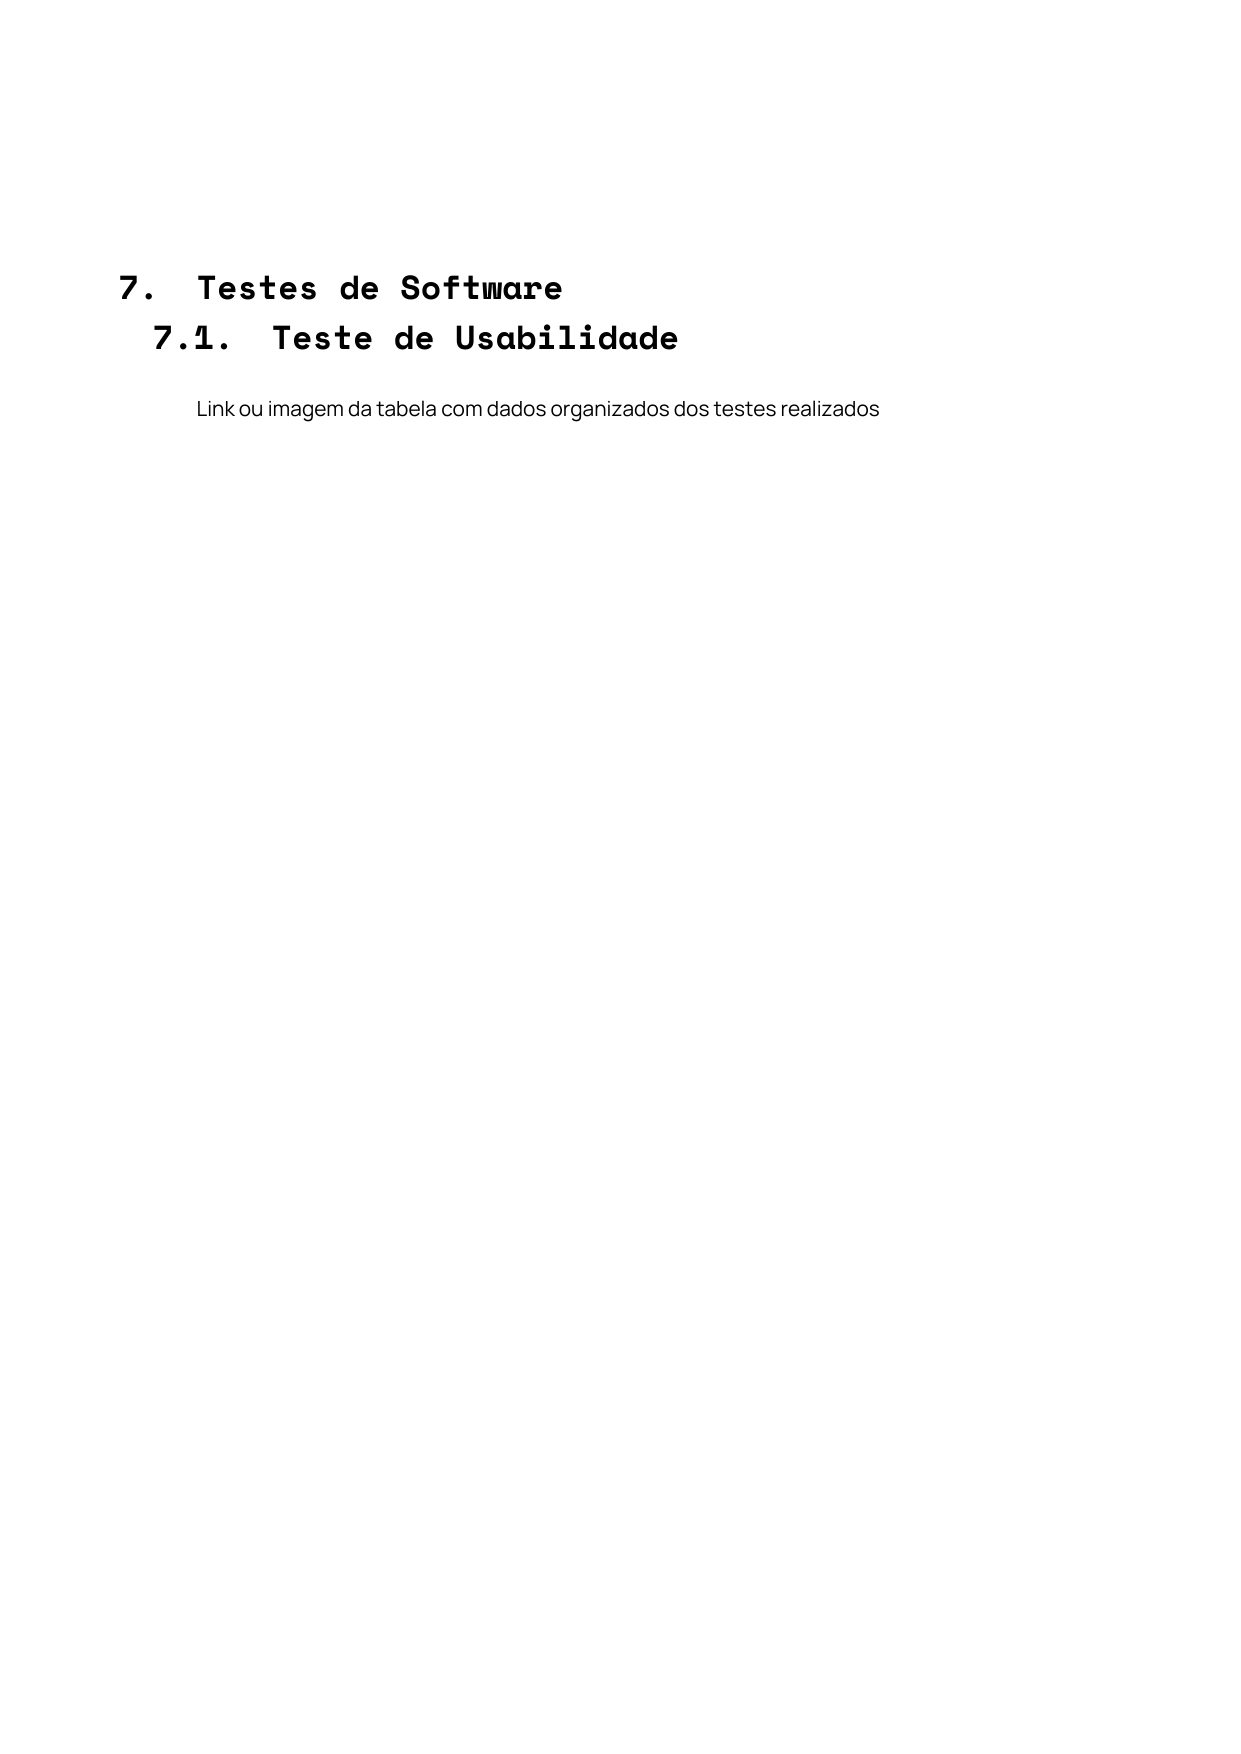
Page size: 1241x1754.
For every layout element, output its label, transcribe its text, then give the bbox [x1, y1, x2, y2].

text Link ou imagem da tabela com dados organizados dos testes realizados [196, 394, 1165, 422]
subtitle Testes de Software [159, 262, 1165, 312]
subtitle Teste de Usabilidade [234, 312, 1165, 361]
